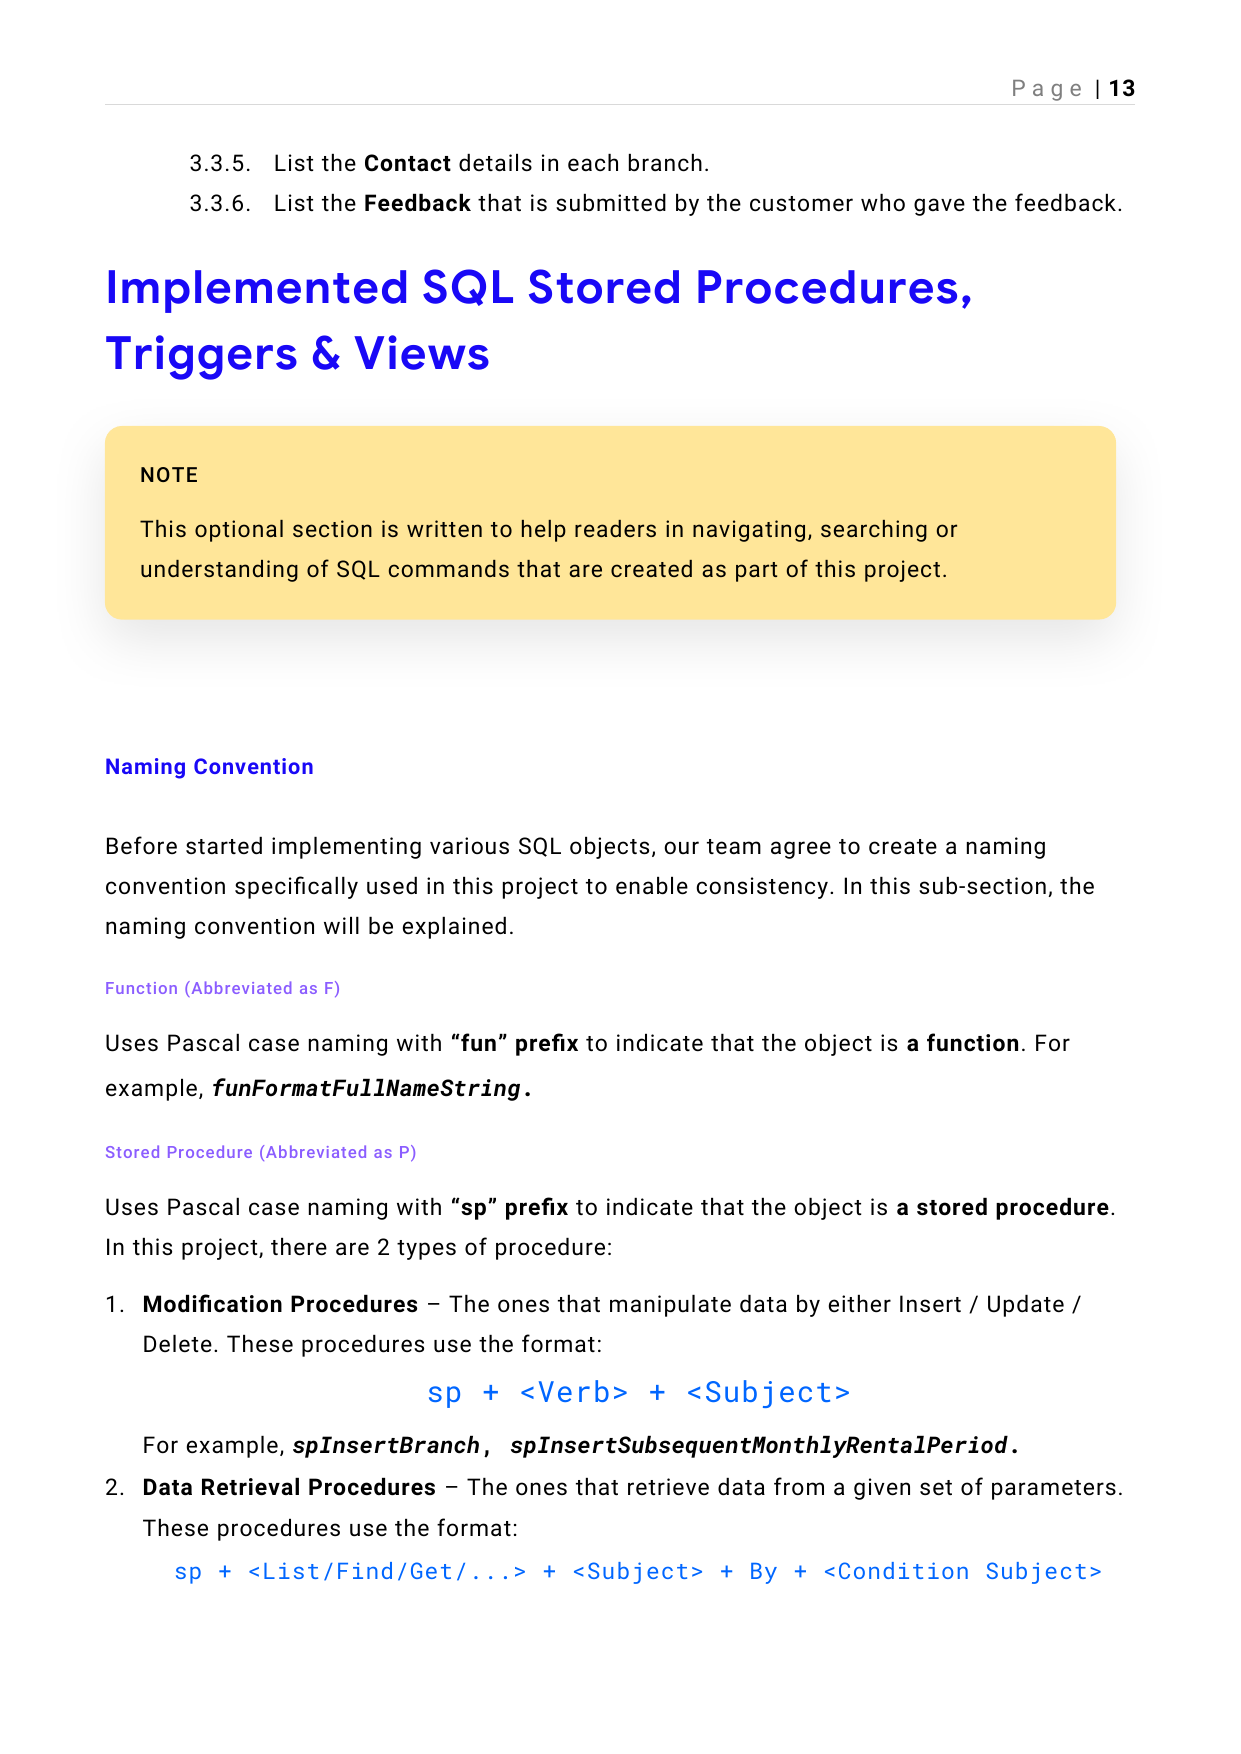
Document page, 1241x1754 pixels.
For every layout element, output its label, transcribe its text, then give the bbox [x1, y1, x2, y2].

subtitle Implemented SQL Stored Procedures, Triggers & Views [105, 260, 1135, 383]
list sp + <Verb> + <Subject> [142, 1372, 1135, 1410]
subtitle Naming Convention [105, 416, 1135, 798]
list Data Retrieval Procedures – The ones that retrieve data from a given set of parameters. These procedures use the format: [105, 1474, 1135, 1542]
list List the Feedback that is submitted by the customer who gave the feedback. [189, 190, 1135, 217]
list List the Contact details in each branch. [189, 150, 1135, 177]
subtitle Stored Procedure (Abbreviated as P) [105, 1142, 1135, 1177]
text Uses Pascal case naming with “sp” prefix to indicate that the object is a stored procedure. In this project, there are 2 types of procedure: [105, 1194, 1135, 1261]
text Before started implementing various SQL objects, our team agree to create a naming convention specifically used in this project to enable consistency. In this sub-section, the naming convention will be explained. [105, 833, 1135, 940]
subtitle Function (Abbreviated as F) [105, 979, 1135, 1013]
list Uses Pascal case naming with “fun” prefix to indicate that the object is a function. For example, funFormatFullNameString. [105, 1030, 1135, 1102]
list sp + <List/Find/Get/...> + <Subject> + By + <Condition Subject> [142, 1555, 1135, 1585]
list Modification Procedures – The ones that manipulate data by either Insert / Update / Delete. These procedures use the format: [105, 1291, 1135, 1358]
list For example, spInsertBranch, spInsertSubsequentMonthlyRentalPeriod. [142, 1429, 1135, 1459]
